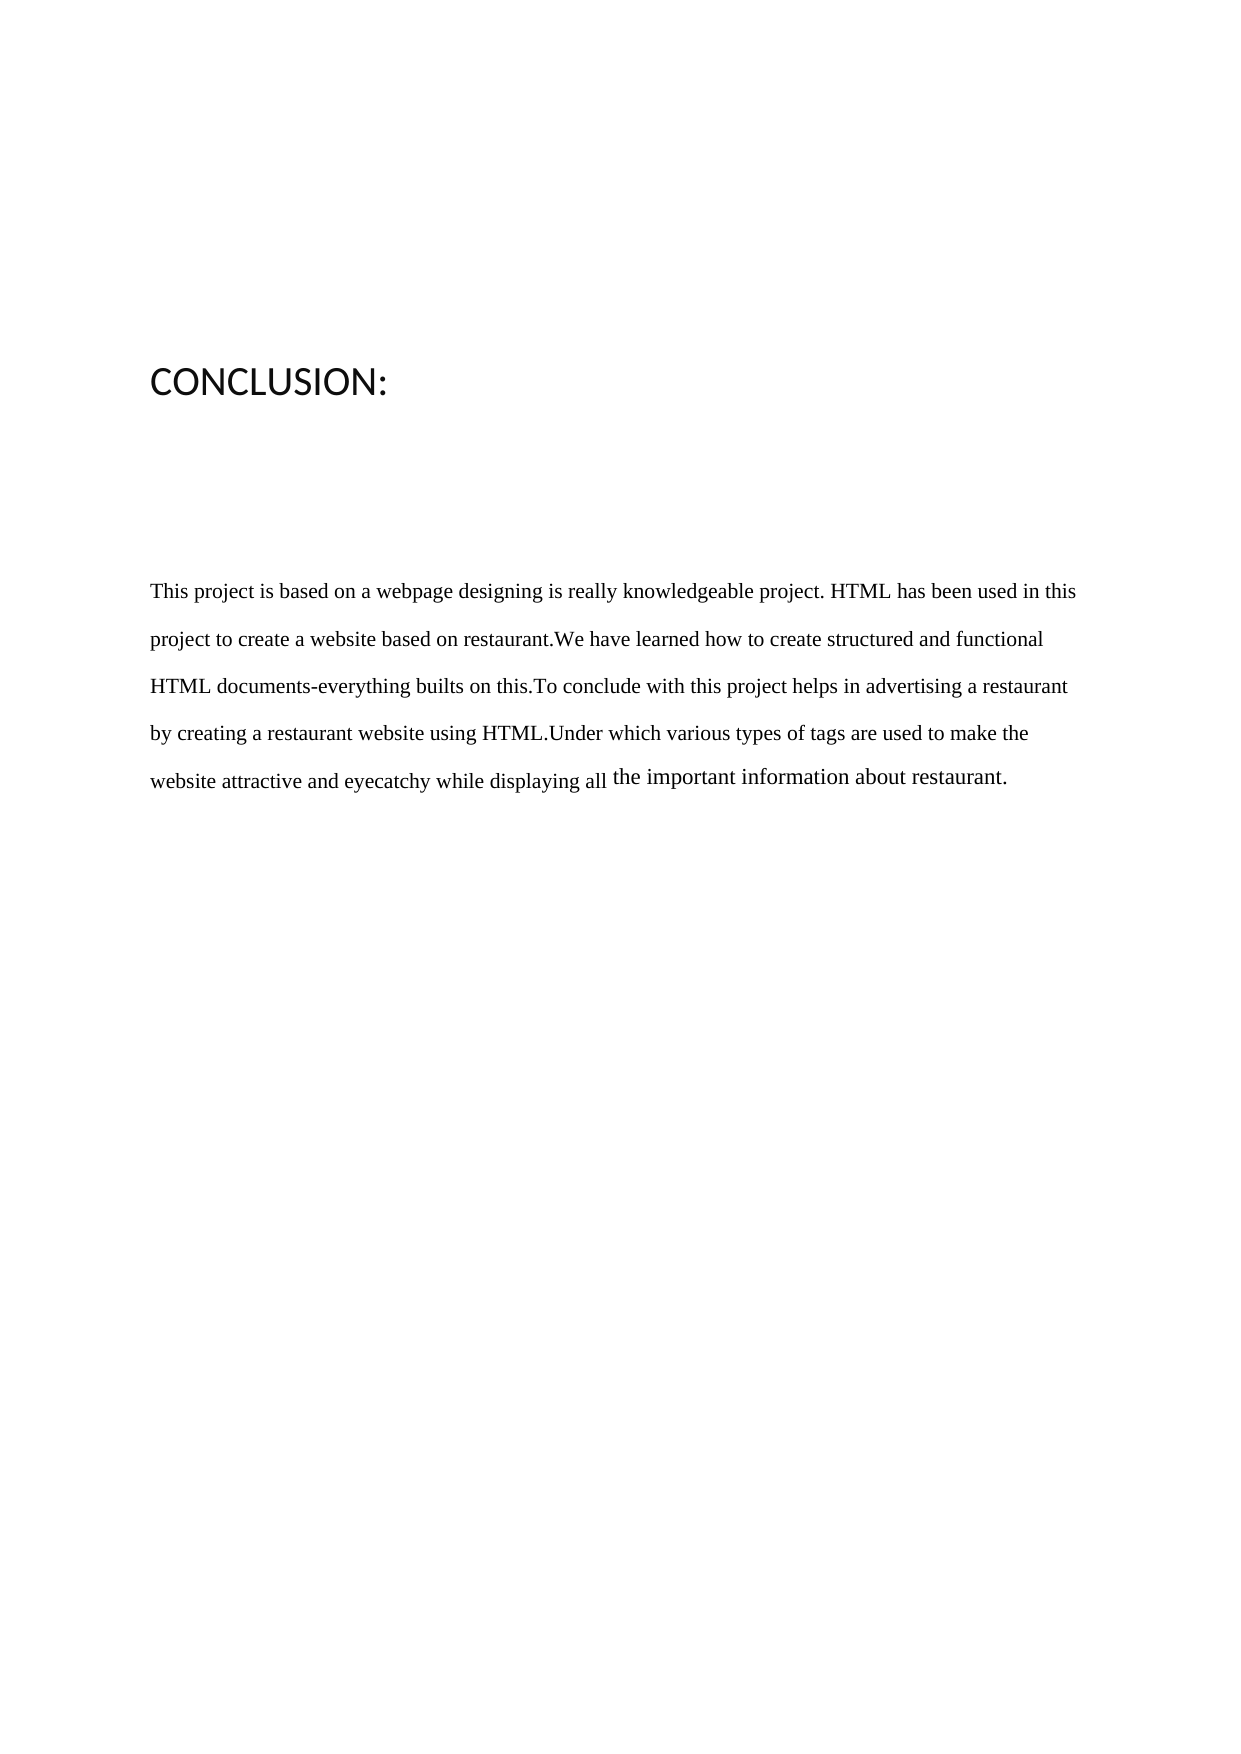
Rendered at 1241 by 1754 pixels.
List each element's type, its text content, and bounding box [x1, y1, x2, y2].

text CONCLUSION: [150, 355, 1090, 406]
text This project is based on a webpage designing is really knowledgeable project. HTML has been used in this project to create a website based on restaurant.We have learned how to create structured and functional HTML documents-everything builts on this.To conclude with this project helps in advertising a restaurant by creating a restaurant website using HTML.Under which various types of tags are used to make the website attractive and eyecatchy while displaying all the important information about restaurant. [150, 560, 1090, 793]
